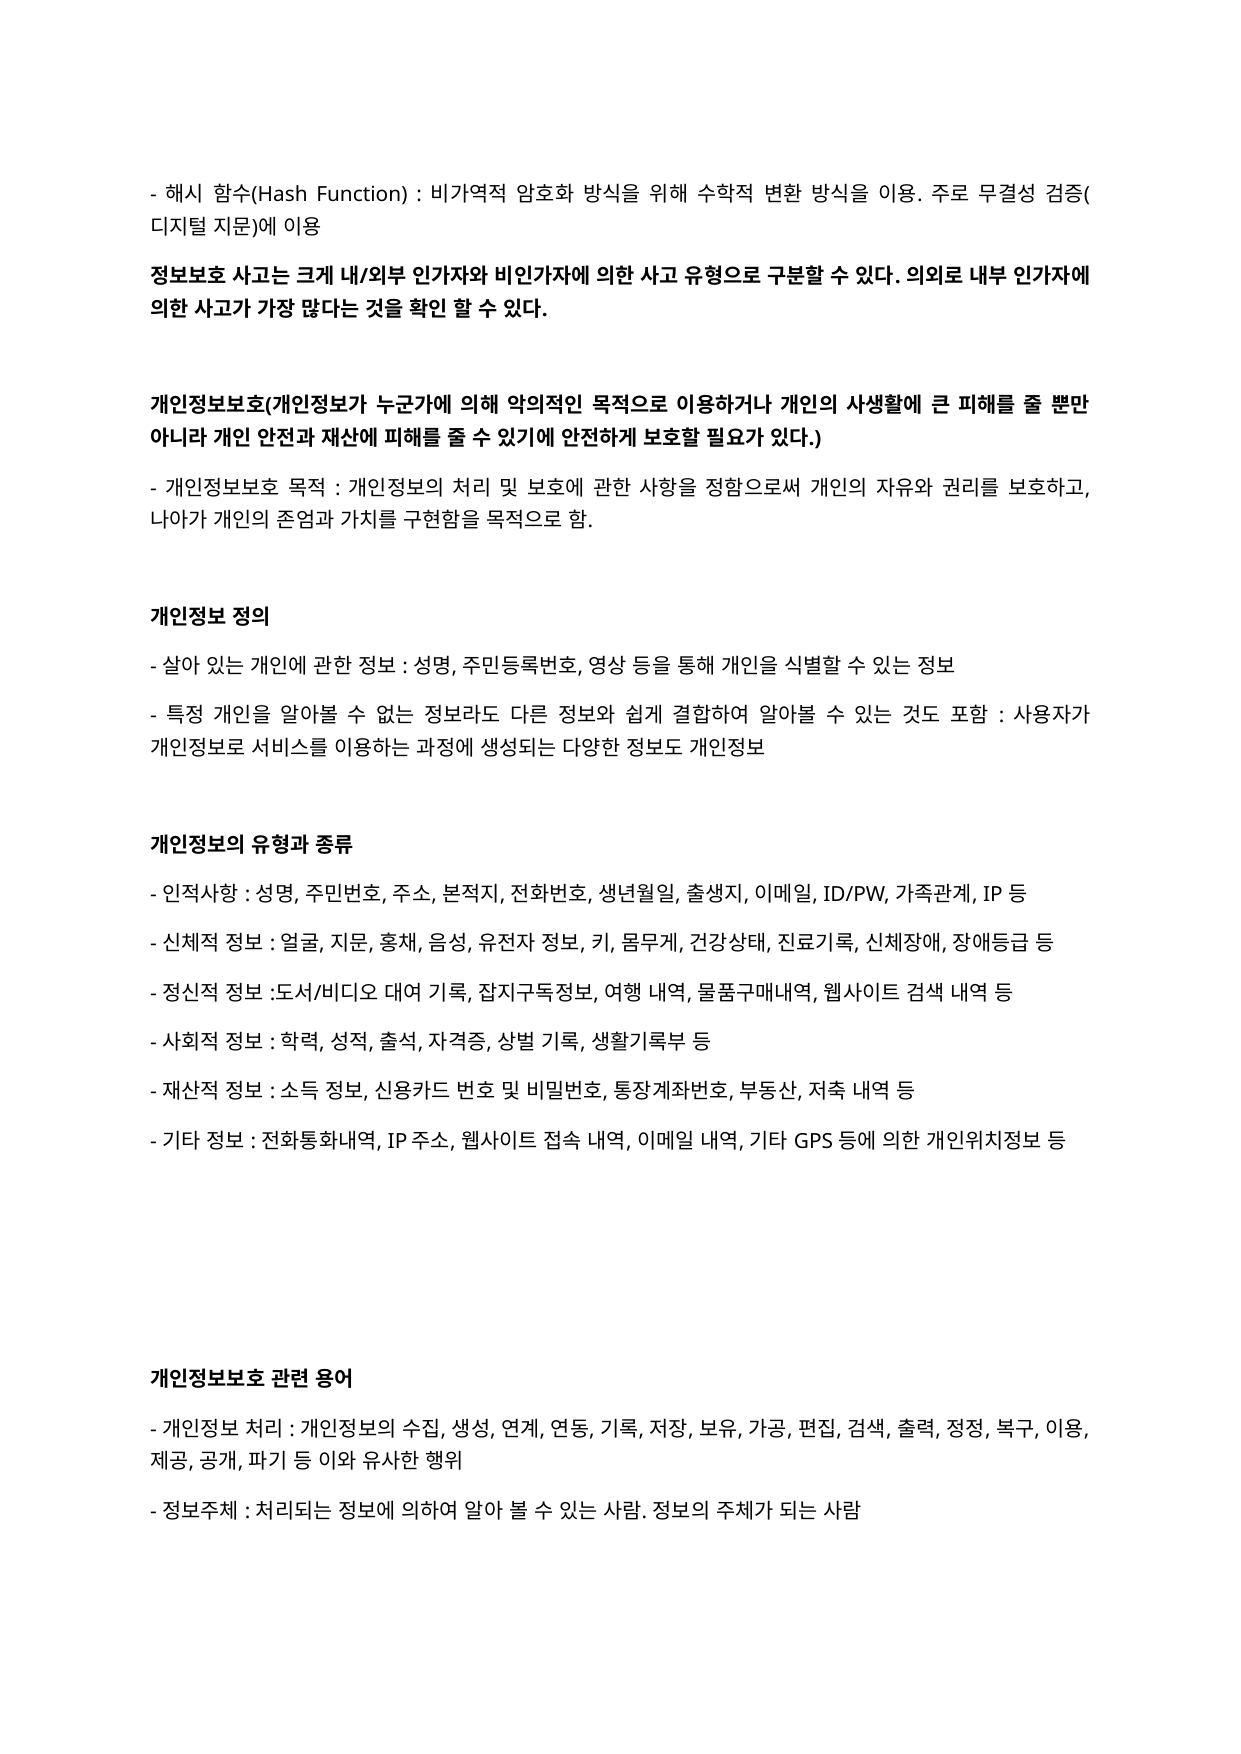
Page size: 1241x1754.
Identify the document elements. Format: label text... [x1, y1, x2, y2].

text 정보보호 사고는 크게 내/외부 인가자와 비인가자에 의한 사고 유형으로 구분할 수 있다. 의외로 내부 인가자에 의한 사고가 가장 많다는 것을 확인 할 수 있다. [150, 259, 1090, 322]
text 개인정보의 유형과 종류 [150, 828, 1090, 858]
text - 개인정보 처리 : 개인정보의 수집, 생성, 연계, 연동, 기록, 저장, 보유, 가공, 편집, 검색, 출력, 정정, 복구, 이용, 제공, 공개, 파기 등 이와 유사한 행위 [150, 1412, 1090, 1475]
text - 기타 정보 : 전화통화내역, IP주소, 웹사이트 접속 내역, 이메일 내역, 기타 GPS 등에 의한 개인위치정보 등 [150, 1124, 1090, 1154]
text - 신체적 정보 : 얼굴, 지문, 홍채, 음성, 유전자 정보, 키, 몸무게, 건강상태, 진료기록, 신체장애, 장애등급 등 [150, 927, 1090, 957]
text - 개인정보보호 목적 : 개인정보의 처리 및 보호에 관한 사항을 정함으로써 개인의 자유와 권리를 보호하고, 나아가 개인의 존엄과 가치를 구현함을 목적으로 함. [150, 471, 1090, 534]
text 개인정보 정의 [150, 600, 1090, 630]
text - 정신적 정보 :도서/비디오 대여 기록, 잡지구독정보, 여행 내역, 물품구매내역, 웹사이트 검색 내역 등 [150, 976, 1090, 1006]
text - 사회적 정보 : 학력, 성적, 출석, 자격증, 상벌 기록, 생활기록부 등 [150, 1025, 1090, 1056]
text - 특정 개인을 알아볼 수 없는 정보라도 다른 정보와 쉽게 결합하여 알아볼 수 있는 것도 포함 : 사용자가 개인정보로 서비스를 이용하는 과정에 생성되는 다양한 정보도 개인정보 [150, 699, 1090, 762]
text 개인정보보호(개인정보가 누군가에 의해 악의적인 목적으로 이용하거나 개인의 사생활에 큰 피해를 줄 뿐만 아니라 개인 안전과 재산에 피해를 줄 수 있기에 안전하게 보호할 필요가 있다.) [150, 389, 1090, 452]
text - 인적사항 : 성명, 주민번호, 주소, 본적지, 전화번호, 생년월일, 출생지, 이메일, ID/PW, 가족관계, IP 등 [150, 877, 1090, 908]
text - 해시 함수(Hash Function) : 비가역적 암호화 방식을 위해 수학적 변환 방식을 이용. 주로 무결성 검증(디지털 지문)에 이용 [150, 177, 1090, 240]
text - 재산적 정보 : 소득 정보, 신용카드 번호 및 비밀번호, 통장계좌번호, 부동산, 저축 내역 등 [150, 1075, 1090, 1105]
text 개인정보보호 관련 용어 [150, 1363, 1090, 1393]
text - 정보주체 : 처리되는 정보에 의하여 알아 볼 수 있는 사람. 정보의 주체가 되는 사람 [150, 1494, 1090, 1524]
text - 살아 있는 개인에 관한 정보 : 성명, 주민등록번호, 영상 등을 통해 개인을 식별할 수 있는 정보 [150, 649, 1090, 680]
